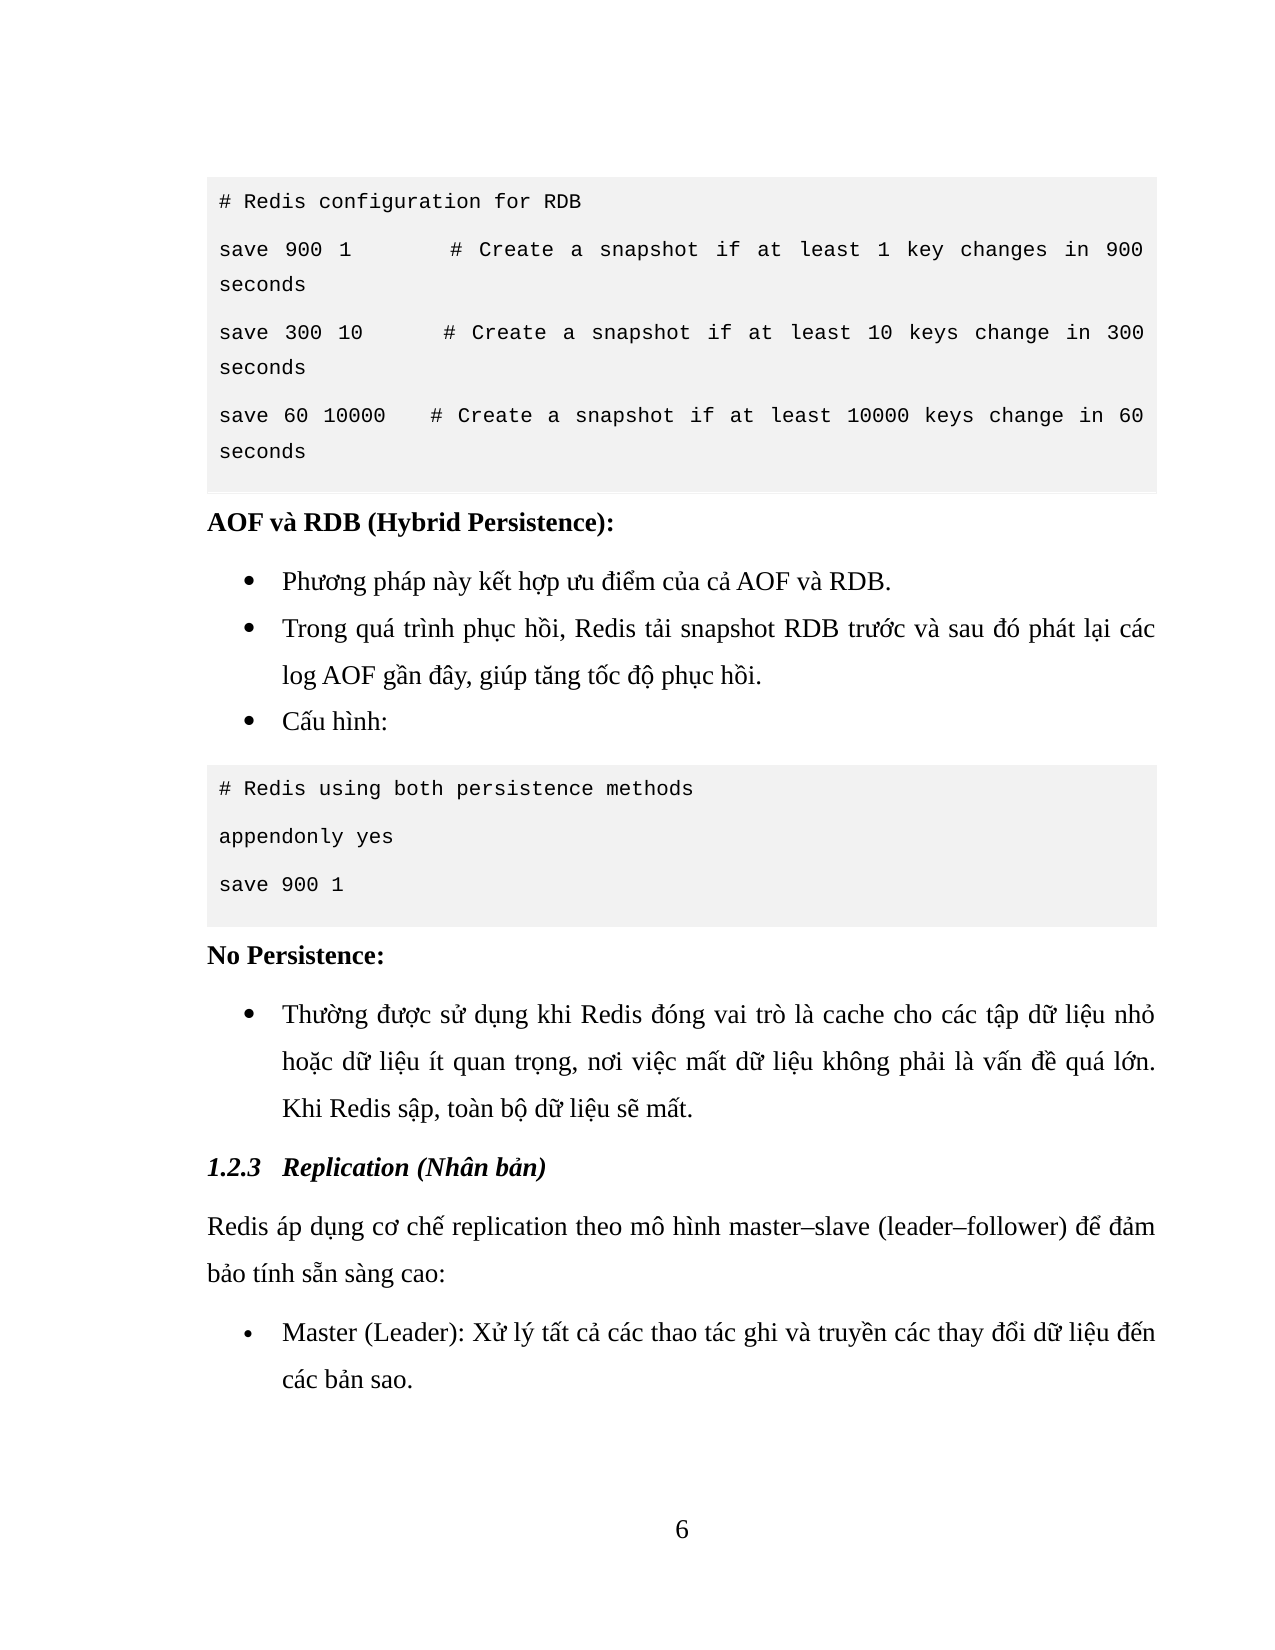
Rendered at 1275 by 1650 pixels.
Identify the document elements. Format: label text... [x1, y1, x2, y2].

list Phương pháp này kết hợp ưu điểm của cả AOF và RDB. [244, 565, 1157, 596]
table_header # Redis configuration for RDB save 900 1 # Create a snapshot if at least 1 key changes in 900 seconds save 300 10 # Create a snapshot if at least 10 keys change in 300 seconds save 60 10000 # Create a snapshot if at least 10000 keys change in 60 seconds [208, 178, 1156, 492]
text Redis áp dụng cơ chế replication theo mô hình master–slave (leader–follower) để đảm bảo tính sẵn sàng cao: [207, 1210, 1157, 1288]
list Trong quá trình phục hồi, Redis tải snapshot RDB trước và sau đó phát lại các log AOF gần đây, giúp tăng tốc độ phục hồi. [244, 612, 1157, 690]
subtitle Replication (Nhân bản) [207, 1151, 1157, 1182]
list Master (Leader): Xử lý tất cả các thao tác ghi và truyền các thay đổi dữ liệu đến các bản sao. [244, 1316, 1157, 1394]
list Cấu hình: [244, 705, 1157, 737]
text No Persistence: [207, 939, 1157, 971]
text AOF và RDB (Hybrid Persistence): [207, 506, 1157, 537]
table_header # Redis using both persistence methods appendonly yes save 900 1 [208, 766, 1156, 926]
list Thường được sử dụng khi Redis đóng vai trò là cache cho các tập dữ liệu nhỏ hoặc dữ liệu ít quan trọng, nơi việc mất dữ liệu không phải là vấn đề quá lớn. Khi Redis sập, toàn bộ dữ liệu sẽ mất. [244, 998, 1157, 1123]
